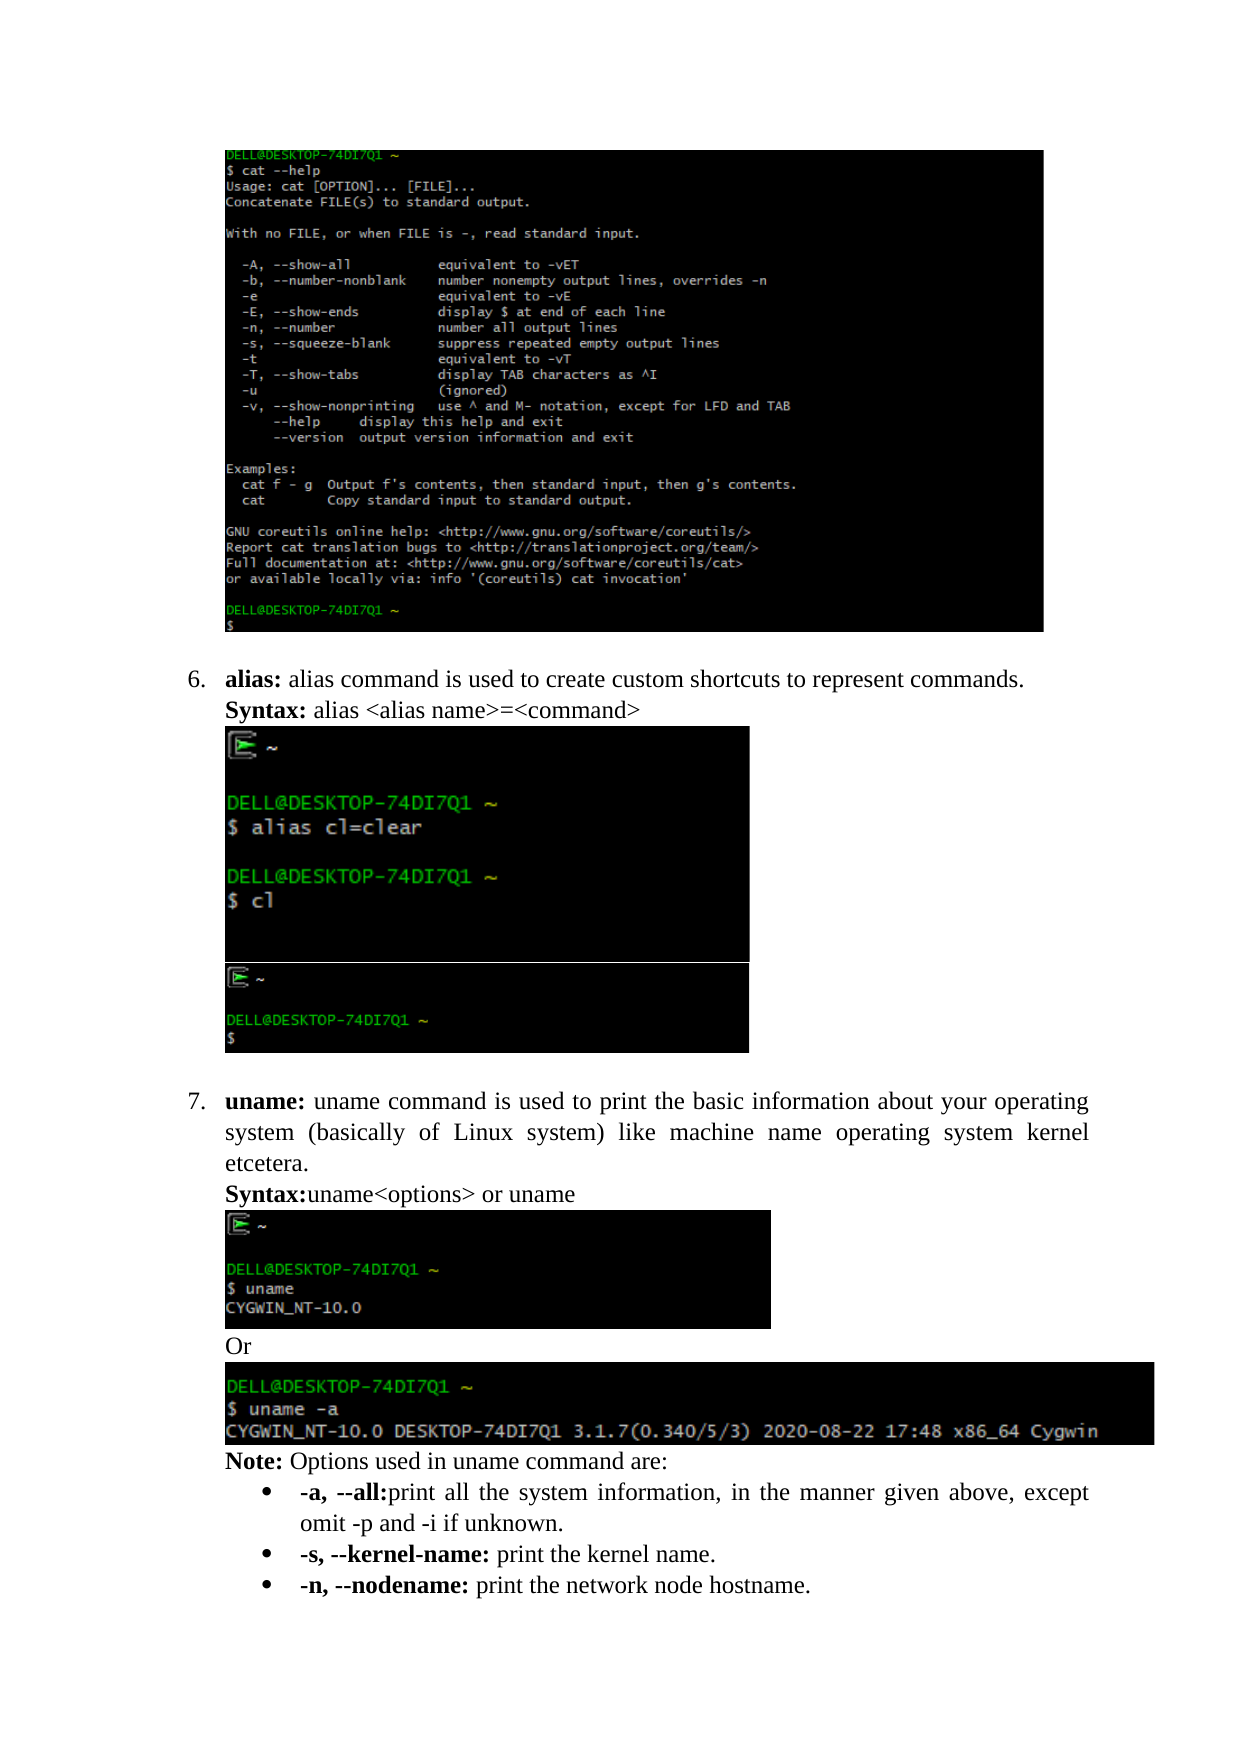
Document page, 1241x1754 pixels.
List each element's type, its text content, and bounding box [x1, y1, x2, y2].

picture [225, 963, 750, 1053]
picture [225, 150, 1044, 632]
picture [225, 726, 750, 962]
list Syntax: alias <alias name>=<command> [225, 695, 1090, 724]
list Note: Options used in uname command are: [225, 1446, 1090, 1475]
list uname: uname command is used to print the basic information about your operating system (basically of Linux system) like machine name operating system kernel etcetera. [187, 1086, 1090, 1177]
picture [225, 1362, 1155, 1445]
list Or [225, 1331, 1090, 1360]
list Syntax:uname<options> or uname [225, 1179, 1090, 1208]
list -n, --nodename: print the network node hostname. [262, 1571, 1090, 1599]
list -a, --all:print all the system information, in the manner given above, except omit -p and -i if unknown. [262, 1477, 1090, 1537]
list -s, --kernel-name: print the kernel name. [262, 1539, 1090, 1568]
picture [225, 1210, 771, 1329]
list alias: alias command is used to create custom shortcuts to represent commands. [187, 664, 1090, 693]
